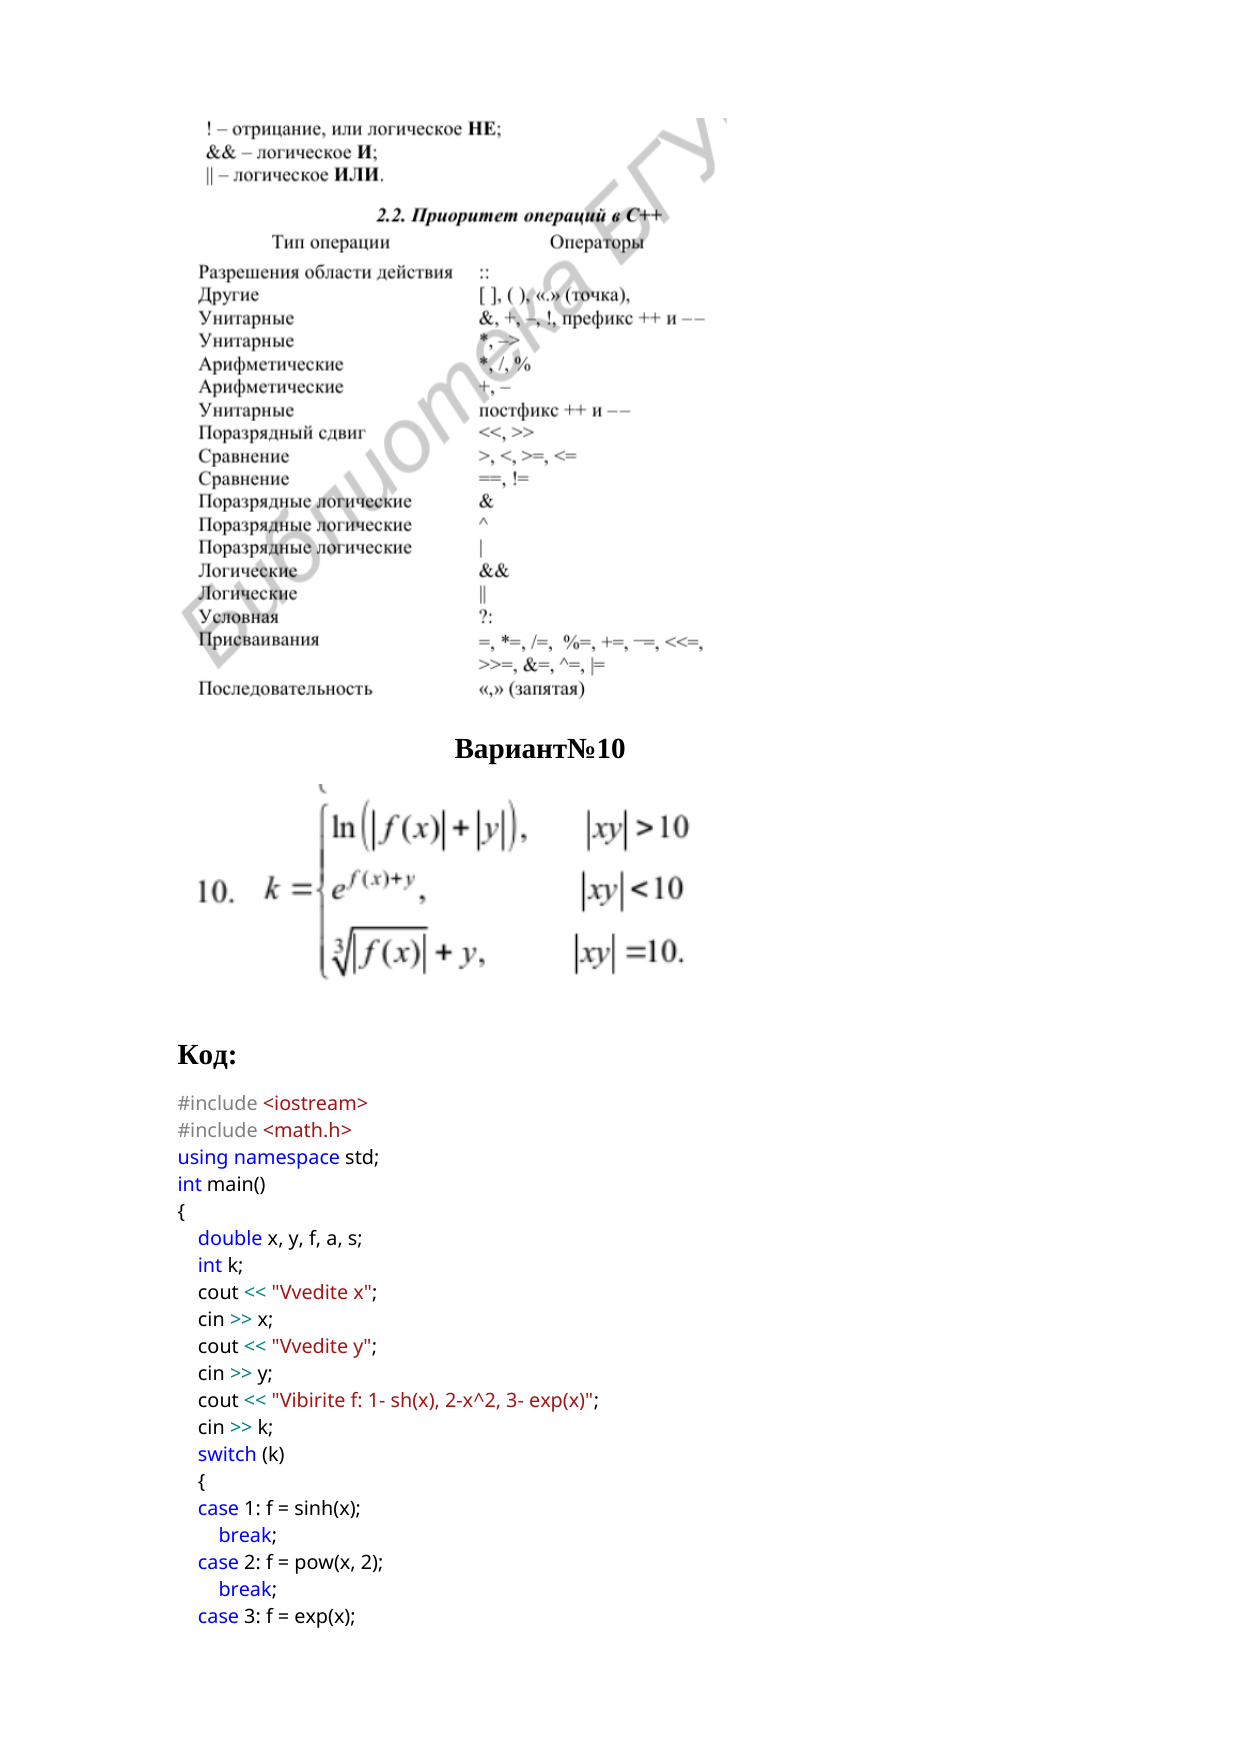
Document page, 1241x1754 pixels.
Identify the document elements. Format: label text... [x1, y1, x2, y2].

text cout << "Vibirite f: 1- sh(x), 2-x^2, 3- exp(x)"; [177, 1386, 1152, 1413]
text break; [177, 1521, 1152, 1548]
text cout << "Vvedite y"; [177, 1332, 1152, 1359]
text using namespace std; [177, 1143, 1152, 1171]
text { [177, 1197, 1152, 1224]
text case 3: f = exp(x); [177, 1602, 1152, 1629]
text cin >> y; [177, 1359, 1152, 1386]
text { [177, 1467, 1152, 1494]
picture [177, 118, 727, 713]
text cin >> k; [177, 1413, 1152, 1440]
text case 2: f = pow(x, 2); [177, 1548, 1152, 1575]
text Код: [177, 1037, 1152, 1070]
text double x, y, f, a, s; [177, 1224, 1152, 1251]
picture [177, 784, 807, 1018]
text case 1: f = sinh(x); [177, 1494, 1152, 1521]
text #include <math.h> [177, 1117, 1152, 1143]
text Вариант№10 [177, 731, 1152, 765]
text int k; [177, 1251, 1152, 1278]
text switch (k) [177, 1440, 1152, 1467]
text #include <iostream> [177, 1089, 1152, 1117]
text break; [177, 1575, 1152, 1602]
text cout << "Vvedite x"; [177, 1278, 1152, 1305]
text int main() [177, 1171, 1152, 1197]
text cin >> x; [177, 1305, 1152, 1332]
